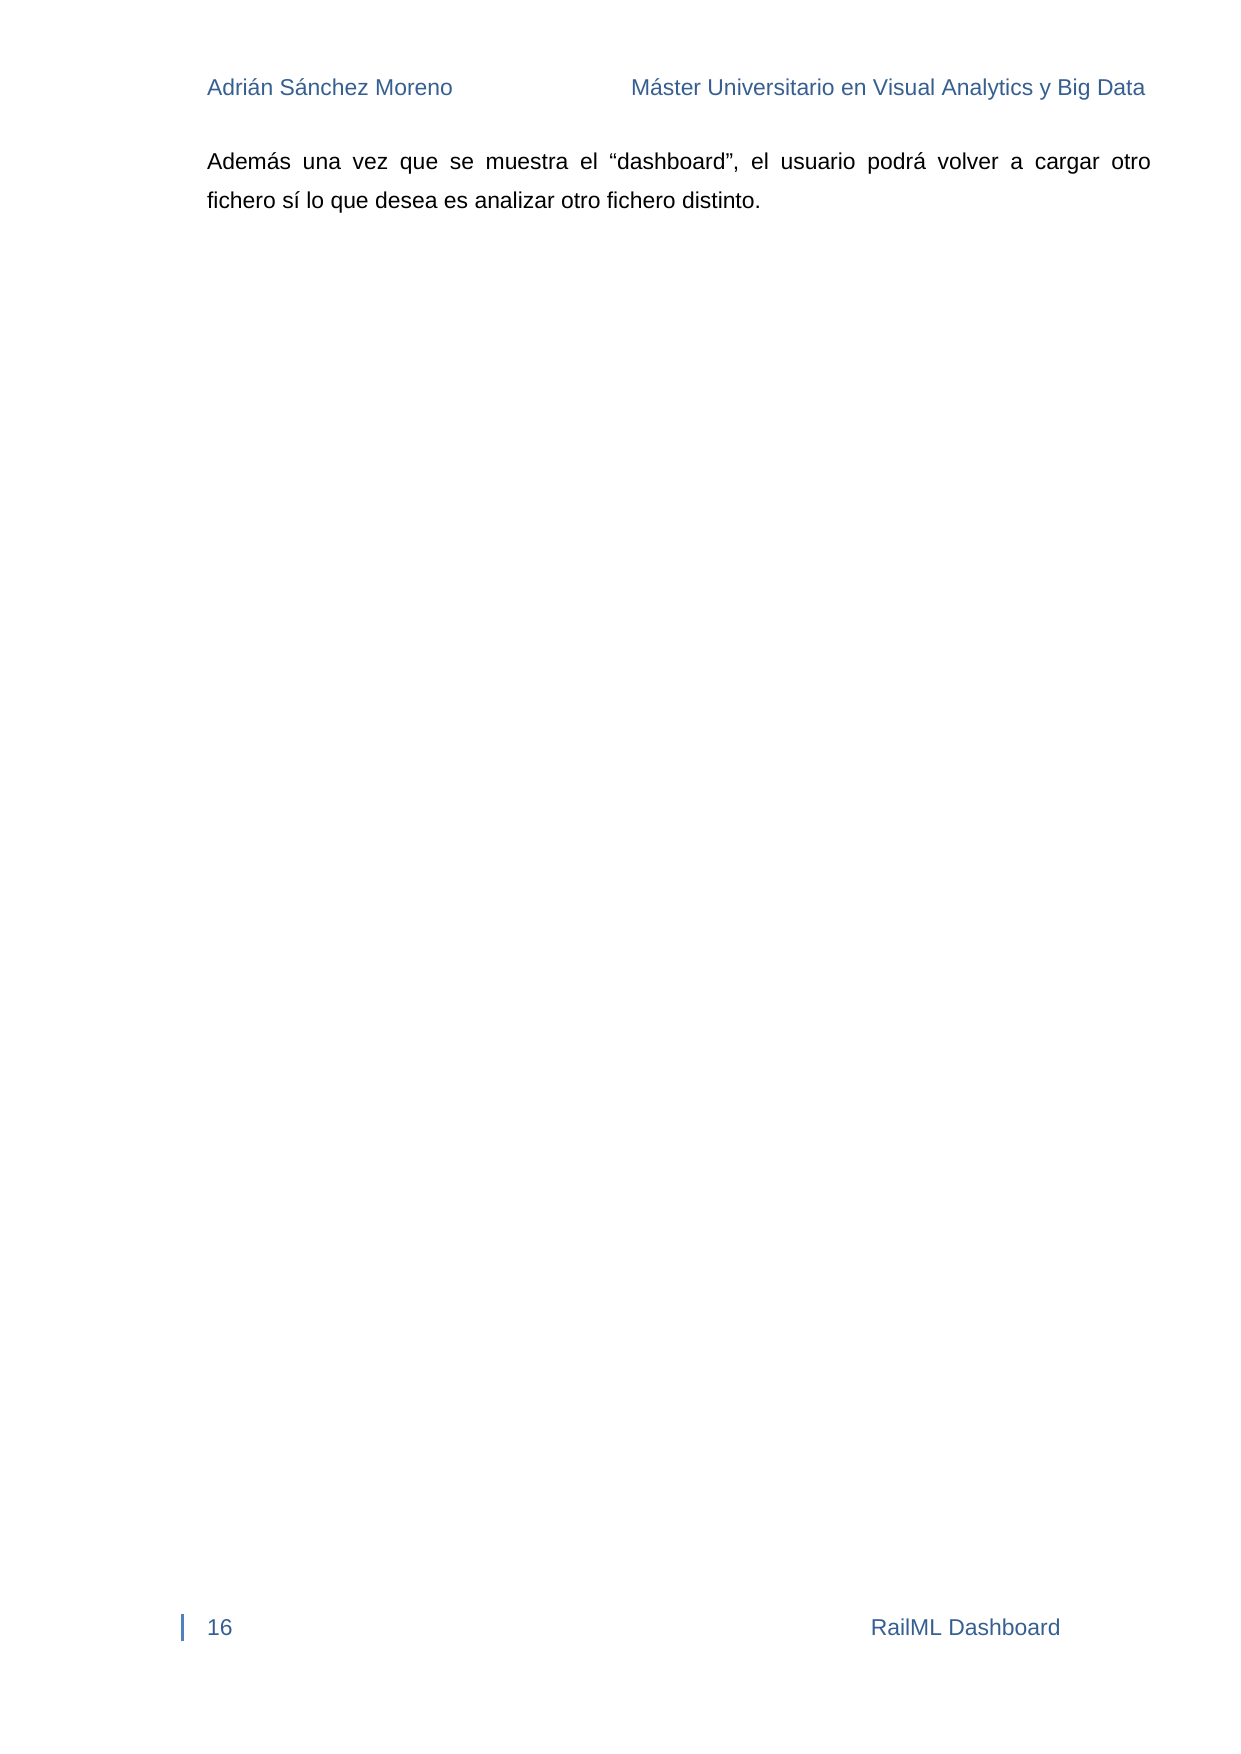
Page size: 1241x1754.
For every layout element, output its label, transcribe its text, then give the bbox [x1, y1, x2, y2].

text Además una vez que se muestra el “dashboard”, el usuario podrá volver a cargar otro fichero sí lo que desea es analizar otro fichero distinto. [207, 148, 1152, 213]
